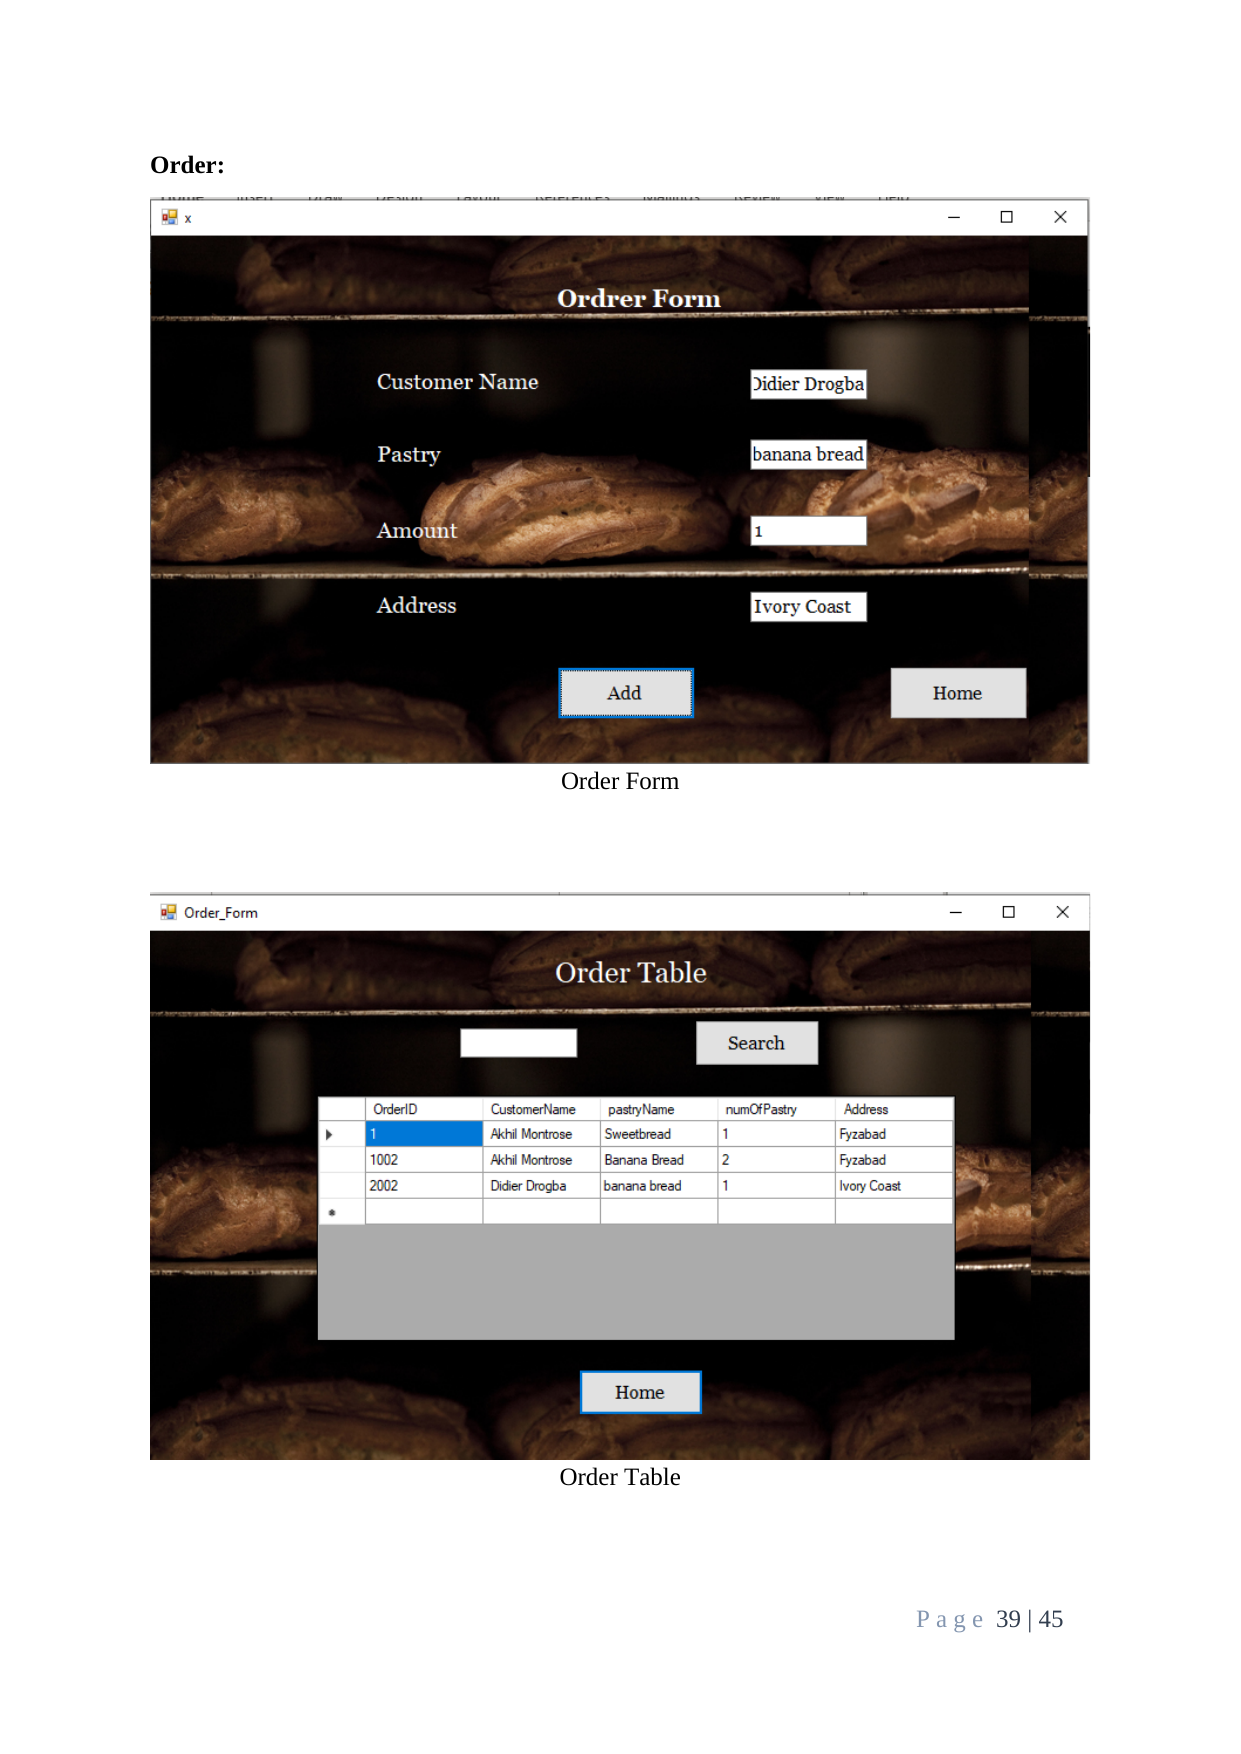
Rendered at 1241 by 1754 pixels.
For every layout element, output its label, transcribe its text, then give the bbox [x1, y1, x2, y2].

text Order: [150, 150, 1090, 179]
text Order Table [150, 1460, 1090, 1491]
picture [150, 197, 1091, 764]
text Order Form [150, 764, 1090, 795]
picture [150, 892, 1091, 1460]
